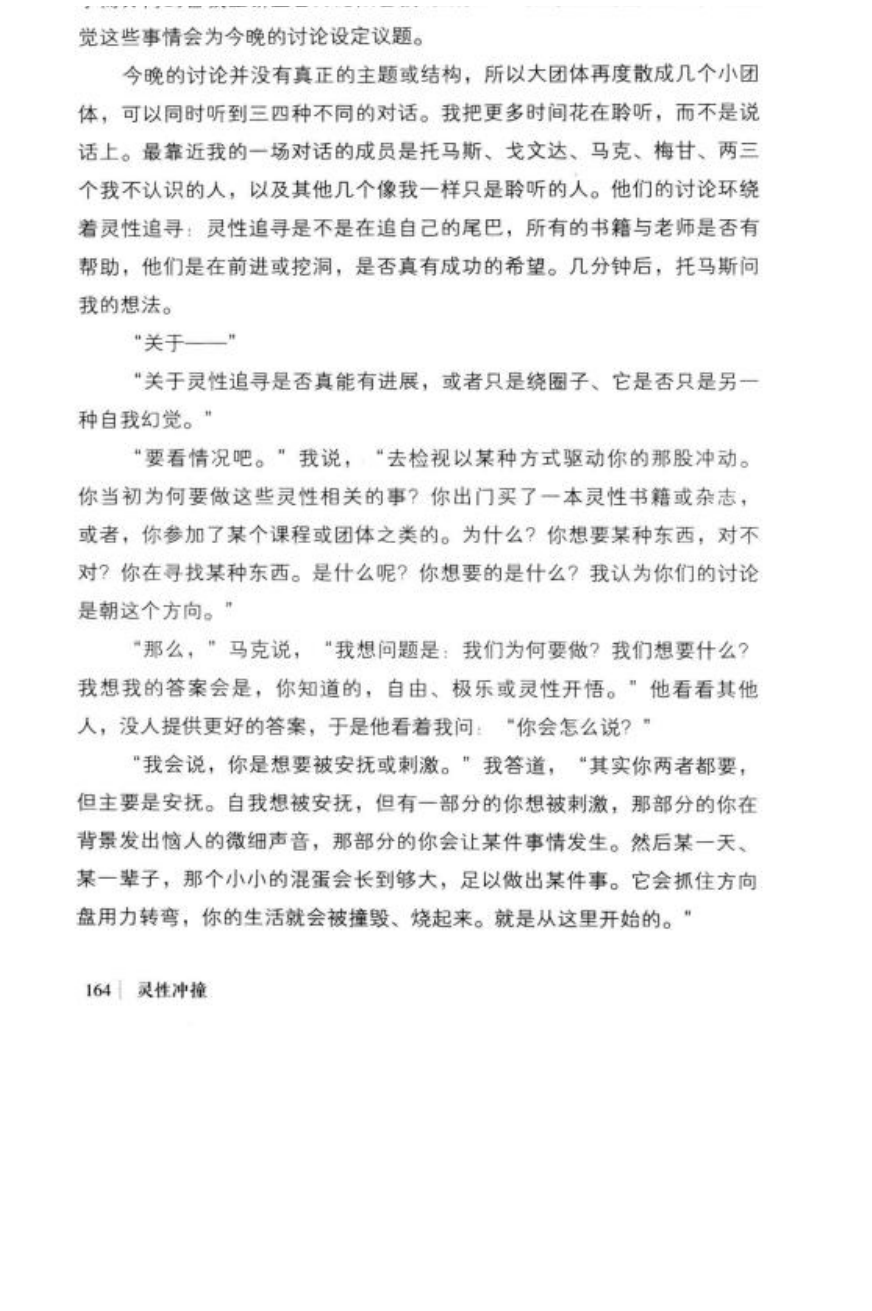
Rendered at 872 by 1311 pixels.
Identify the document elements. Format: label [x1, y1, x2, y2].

picture [0, 6, 872, 1054]
